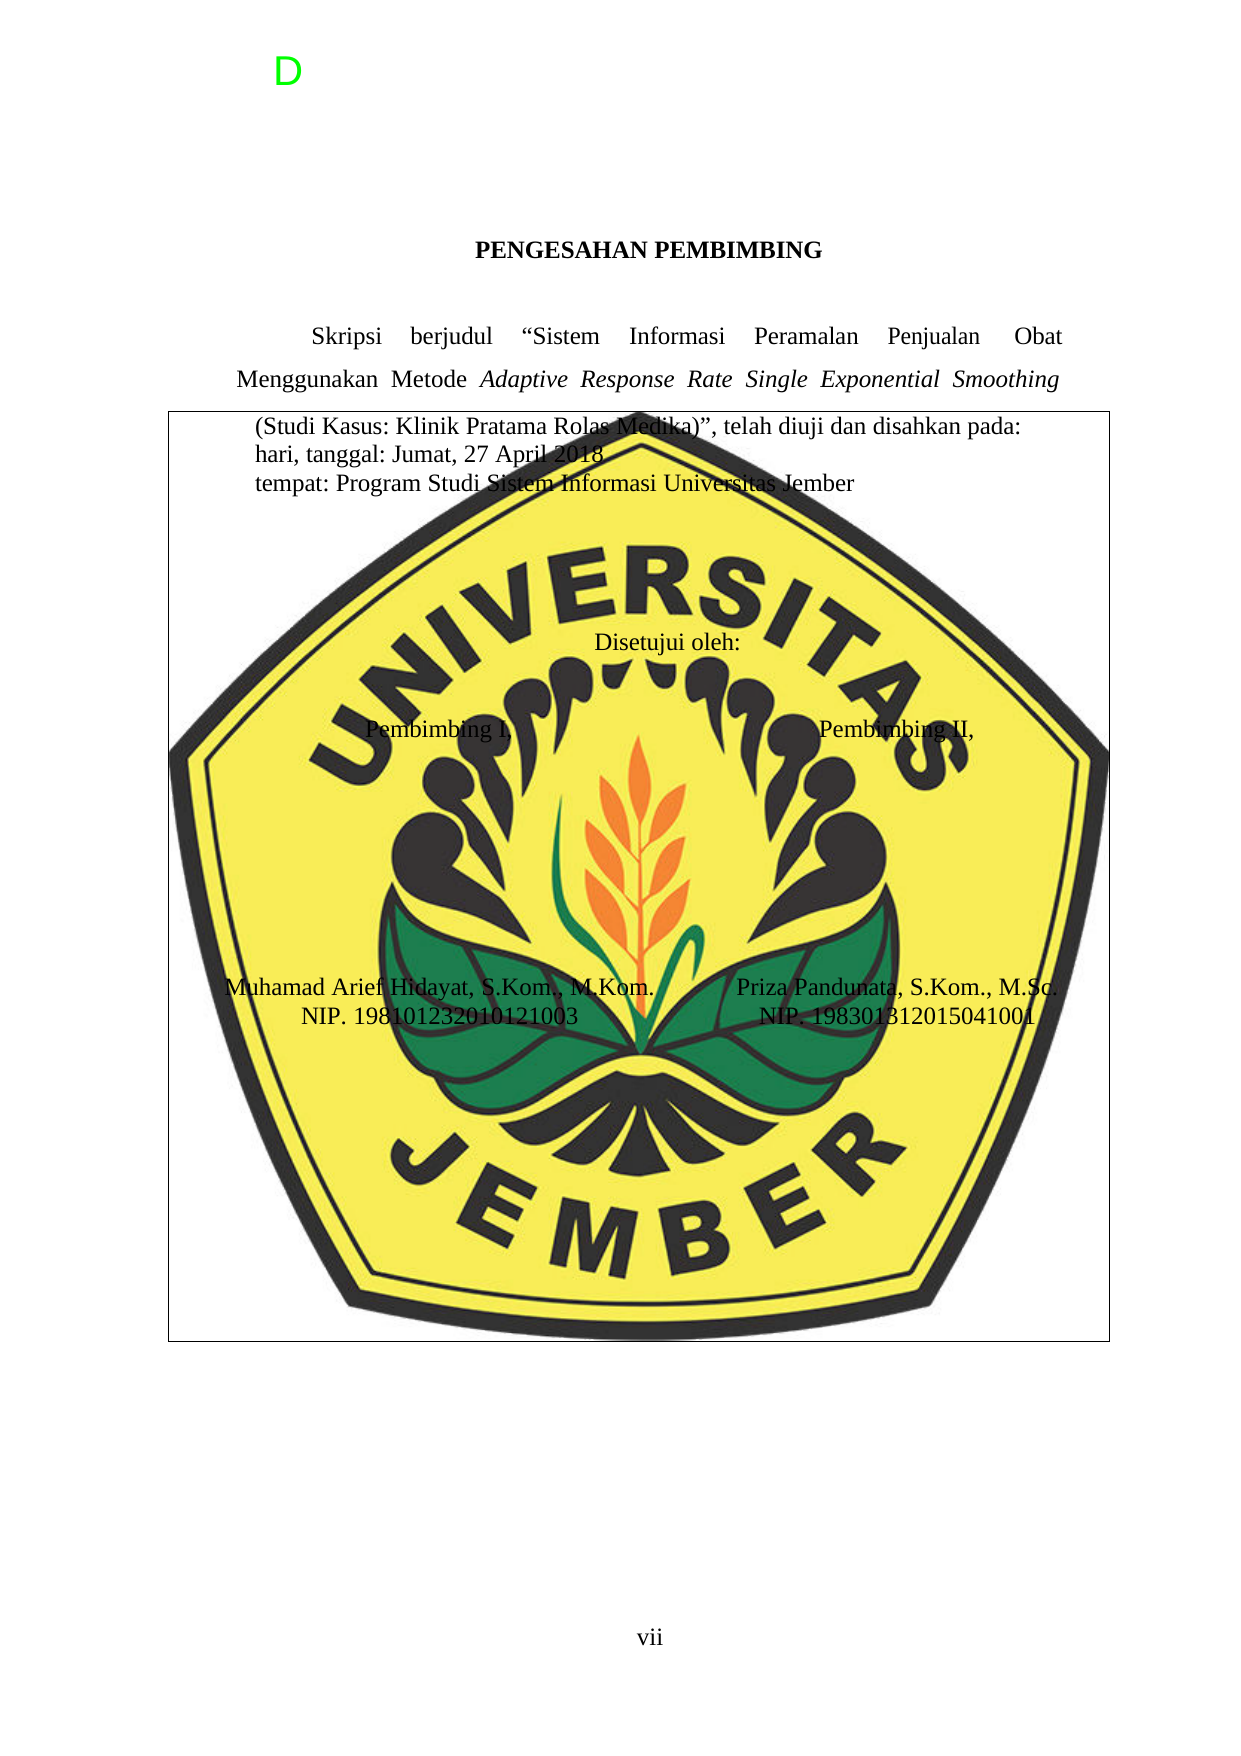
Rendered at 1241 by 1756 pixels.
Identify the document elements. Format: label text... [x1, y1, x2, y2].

text Skripsi berjudul “Sistem Informasi Peramalan Penjualan Obat Menggunakan Metode Adaptive Response Rate Single Exponential Smoothing [236, 321, 1063, 393]
text vii [197, 1622, 1103, 1650]
picture [169, 412, 1109, 1341]
subtitle PENGESAHAN PEMBIMBING [475, 235, 1103, 264]
